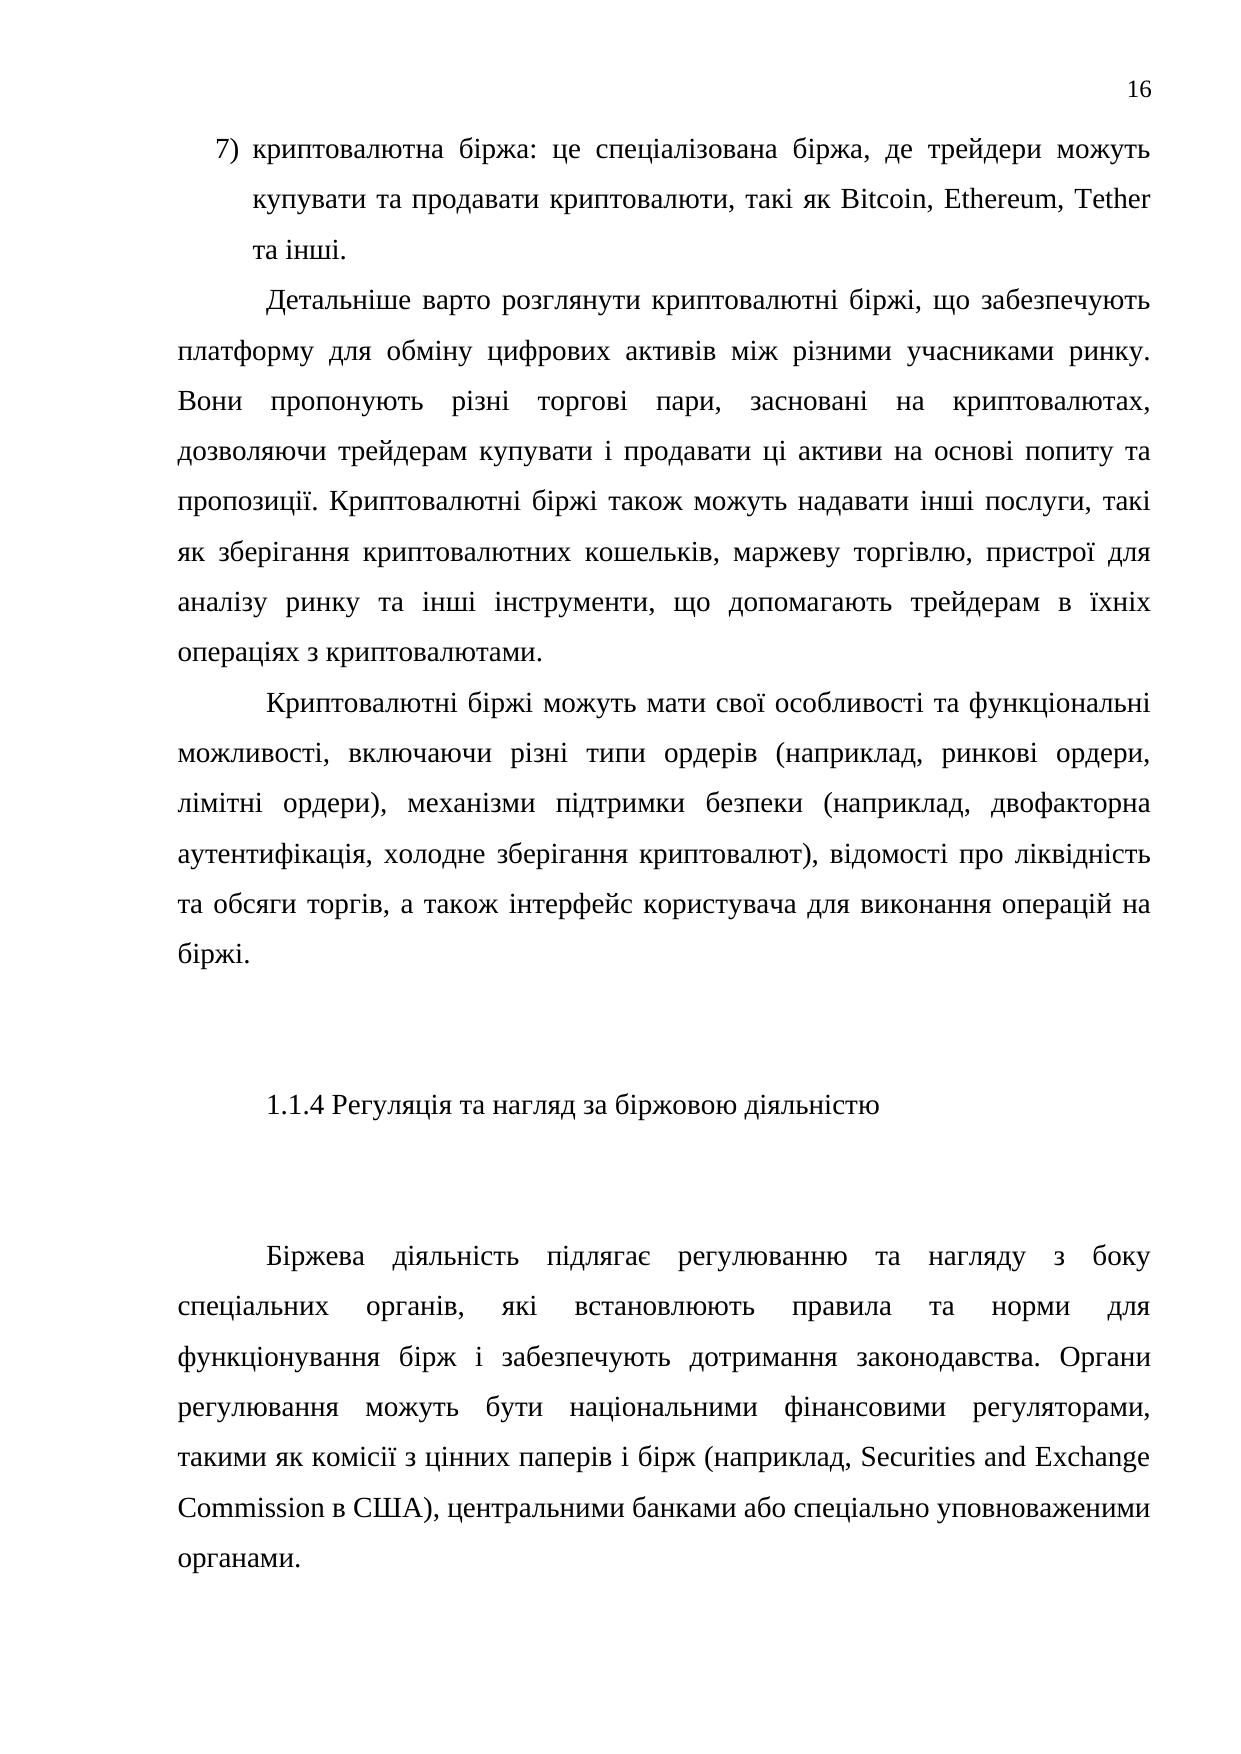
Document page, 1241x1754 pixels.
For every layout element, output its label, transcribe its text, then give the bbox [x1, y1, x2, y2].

list криптовалютна біржа: це спеціалізована біржа, де трейдери можуть купувати та продавати криптовалюти, такі як Bitcoin, Ethereum, Tether та інші. [215, 131, 1152, 266]
text Детальніше варто розглянути криптовалютні біржі, що забезпечують платформу для обміну цифрових активів між різними учасниками ринку. Вони пропонують різні торгові пари, засновані на криптовалютах, дозволяючи трейдерам купувати і продавати ці активи на основі попиту та пропозиції. Криптовалютні біржі також можуть надавати інші послуги, такі як зберігання криптовалютних кошельків, маржеву торгівлю, пристрої для аналізу ринку та інші інструменти, що допомагають трейдерам в їхніх операціях з криптовалютами. [177, 282, 1152, 668]
subtitle 1.1.4 Регуляція та нагляд за біржовою діяльністю [191, 1087, 1152, 1121]
text Криптовалютні біржі можуть мати свої особливості та функціональні можливості, включаючи різні типи ордерів (наприклад, ринкові ордери, лімітні ордери), механізми підтримки безпеки (наприклад, двофакторна аутентифікація, холодне зберігання криптовалют), відомості про ліквідність та обсяги торгів, а також інтерфейс користувача для виконання операцій на біржі. [177, 685, 1152, 970]
text Біржева діяльність підлягає регулюванню та нагляду з боку спеціальних органів, які встановлюють правила та норми для функціонування бірж і забезпечують дотримання законодавства. Органи регулювання можуть бути національними фінансовими регуляторами, такими як комісії з цінних паперів і бірж (наприклад, Securities and Exchange Commission в США), центральними банками або спеціально уповноваженими органами. [177, 1238, 1152, 1574]
